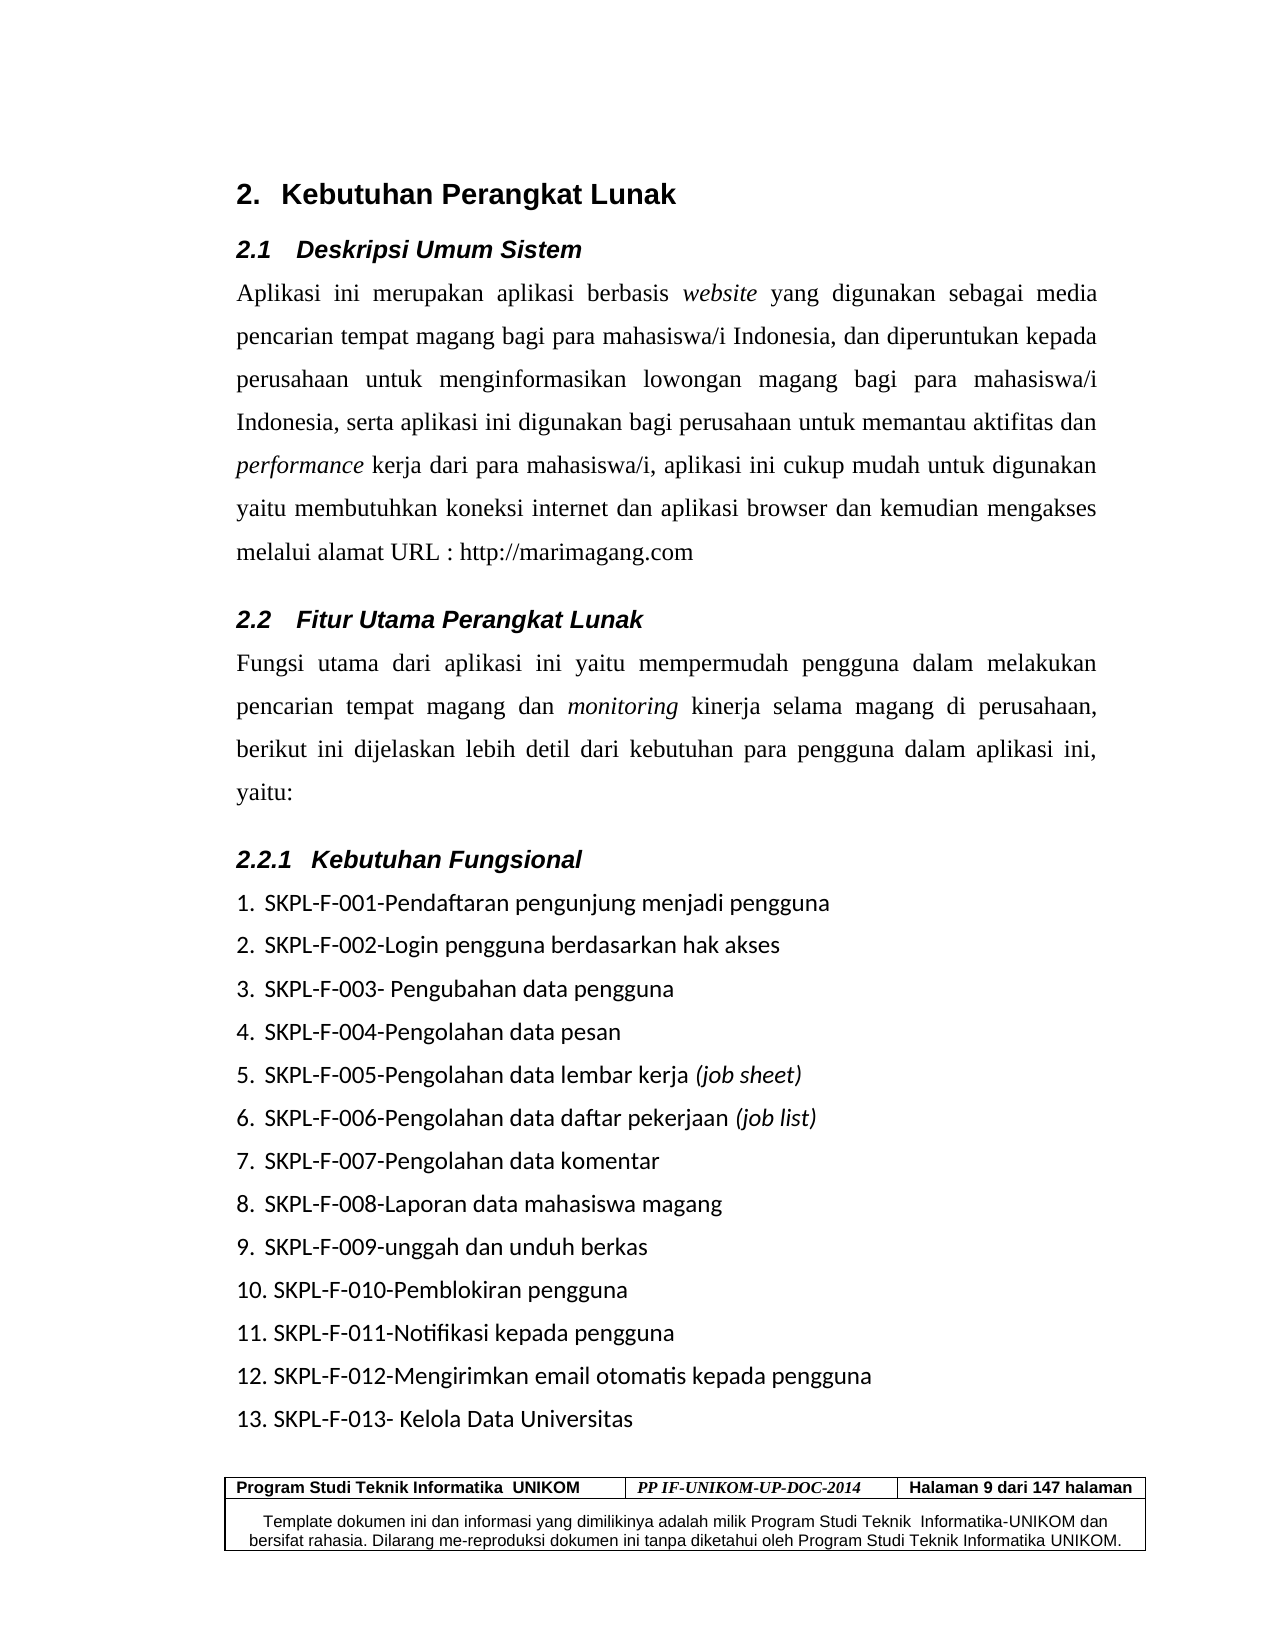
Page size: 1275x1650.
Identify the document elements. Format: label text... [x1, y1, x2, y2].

text 1. SKPL-F-001-Pendaftaran pengunjung menjadi pengguna [236, 887, 1098, 917]
text 9. SKPL-F-009-unggah dan unduh berkas [236, 1231, 1098, 1261]
subtitle Deskripsi Umum Sistem [236, 235, 1098, 263]
text 4. SKPL-F-004-Pengolahan data pesan [236, 1016, 1098, 1046]
text Fungsi utama dari aplikasi ini yaitu mempermudah pengguna dalam melakukan pencarian tempat magang dan monitoring kinerja selama magang di perusahaan, berikut ini dijelaskan lebih detil dari kebutuhan para pengguna dalam aplikasi ini, yaitu: [236, 648, 1098, 806]
text 5. SKPL-F-005-Pengolahan data lembar kerja (job sheet) [236, 1059, 1098, 1089]
text 13. SKPL-F-013- Kelola Data Universitas [236, 1403, 1098, 1433]
subtitle Kebutuhan Perangkat Lunak [236, 177, 1098, 211]
subtitle Fitur Utama Perangkat Lunak [236, 605, 1098, 633]
text 11. SKPL-F-011-Notifikasi kepada pengguna [236, 1317, 1098, 1347]
text 10. SKPL-F-010-Pemblokiran pengguna [236, 1274, 1098, 1304]
text 8. SKPL-F-008-Laporan data mahasiswa magang [236, 1188, 1098, 1218]
text 3. SKPL-F-003- Pengubahan data pengguna [236, 973, 1098, 1003]
text Aplikasi ini merupakan aplikasi berbasis website yang digunakan sebagai media pencarian tempat magang bagi para mahasiswa/i Indonesia, dan diperuntukan kepada perusahaan untuk menginformasikan lowongan magang bagi para mahasiswa/i Indonesia, serta aplikasi ini digunakan bagi perusahaan untuk memantau aktifitas dan performance kerja dari para mahasiswa/i, aplikasi ini cukup mudah untuk digunakan yaitu membutuhkan koneksi internet dan aplikasi browser dan kemudian mengakses melalui alamat URL : http://marimagang.com [236, 278, 1098, 565]
text 2. SKPL-F-002-Login pengguna berdasarkan hak akses [236, 930, 1098, 960]
text 7. SKPL-F-007-Pengolahan data komentar [236, 1145, 1098, 1175]
text 12. SKPL-F-012-Mengirimkan email otomatis kepada pengguna [236, 1360, 1098, 1390]
text 6. SKPL-F-006-Pengolahan data daftar pekerjaan (job list) [236, 1102, 1098, 1132]
subtitle Kebutuhan Fungsional [236, 845, 1098, 874]
